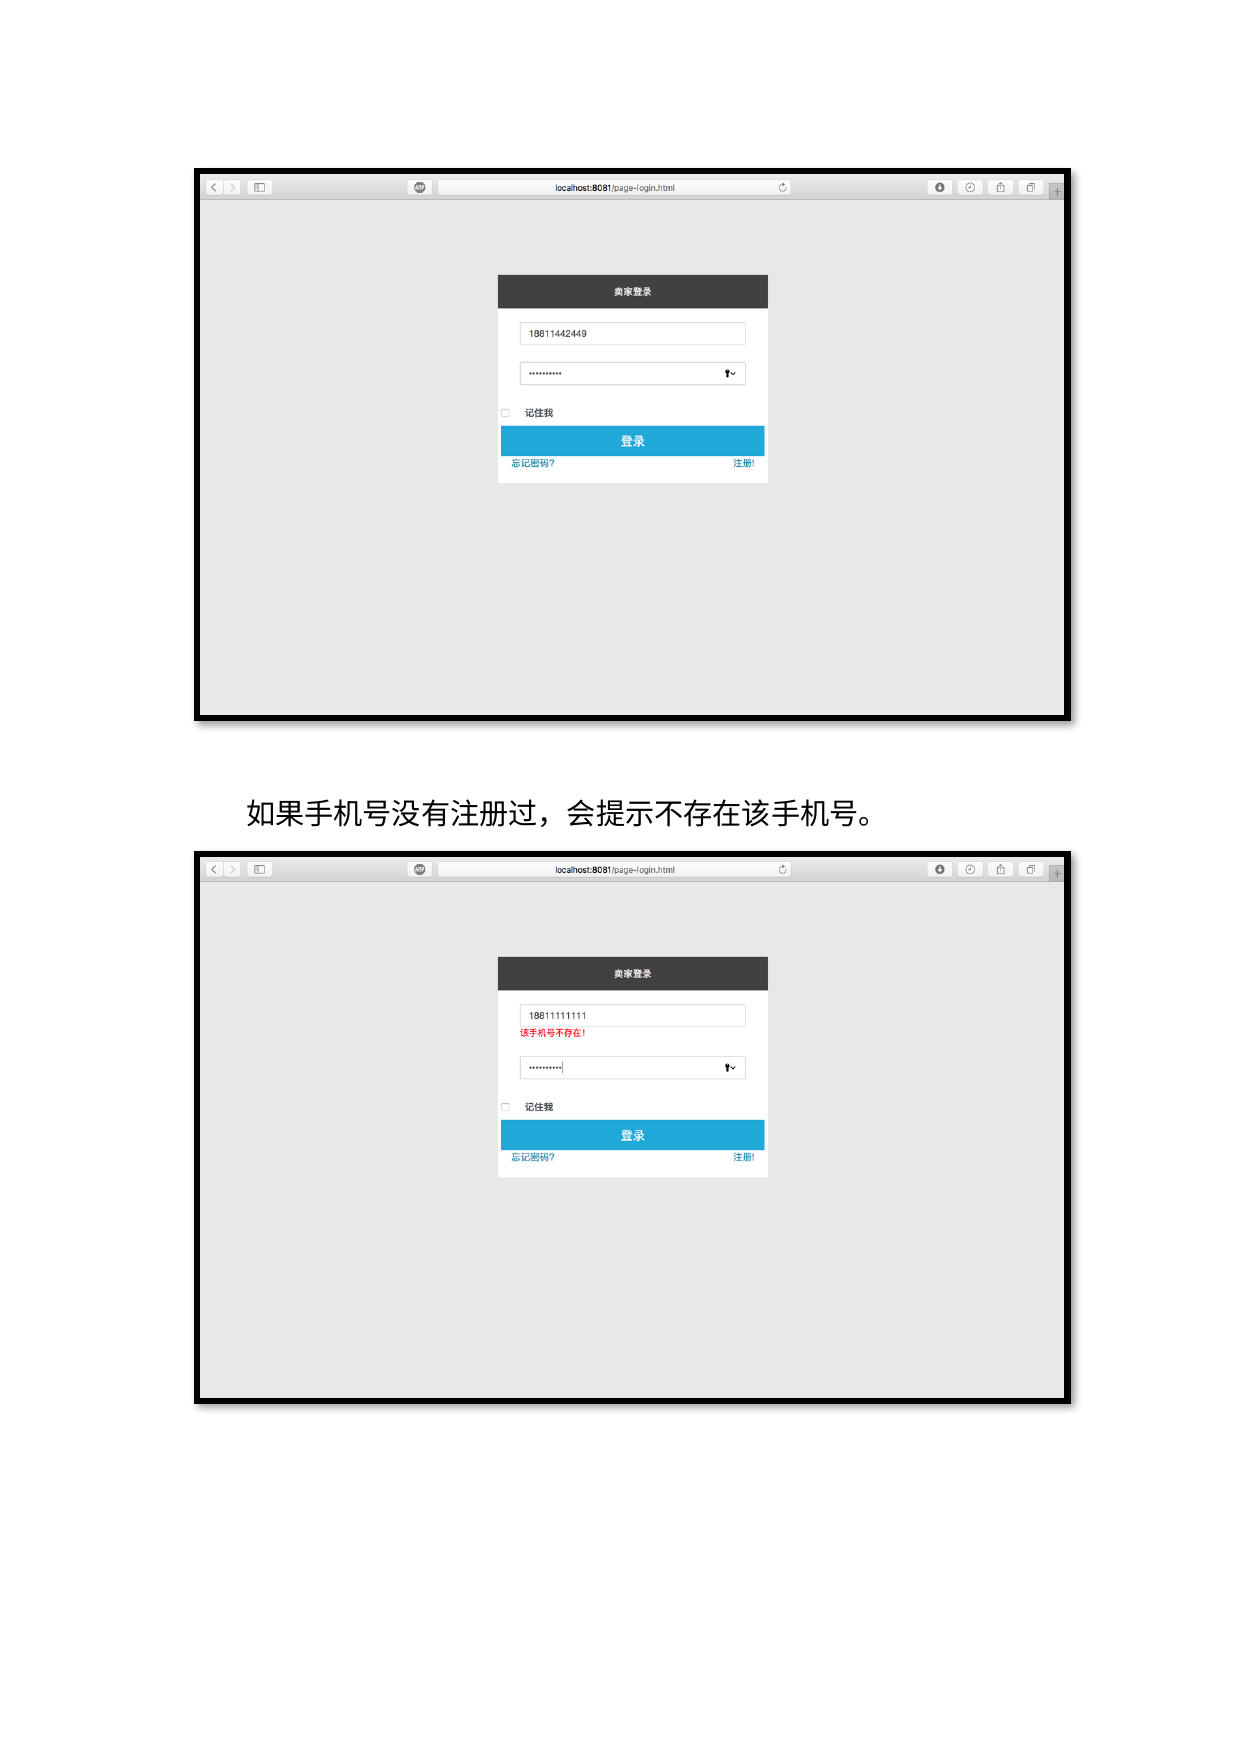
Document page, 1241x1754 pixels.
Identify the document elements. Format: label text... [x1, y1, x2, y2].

picture [200, 857, 1064, 1398]
text 如果手机号没有注册过，会提示不存在该手机号。 [187, 779, 1053, 844]
picture [200, 174, 1064, 715]
